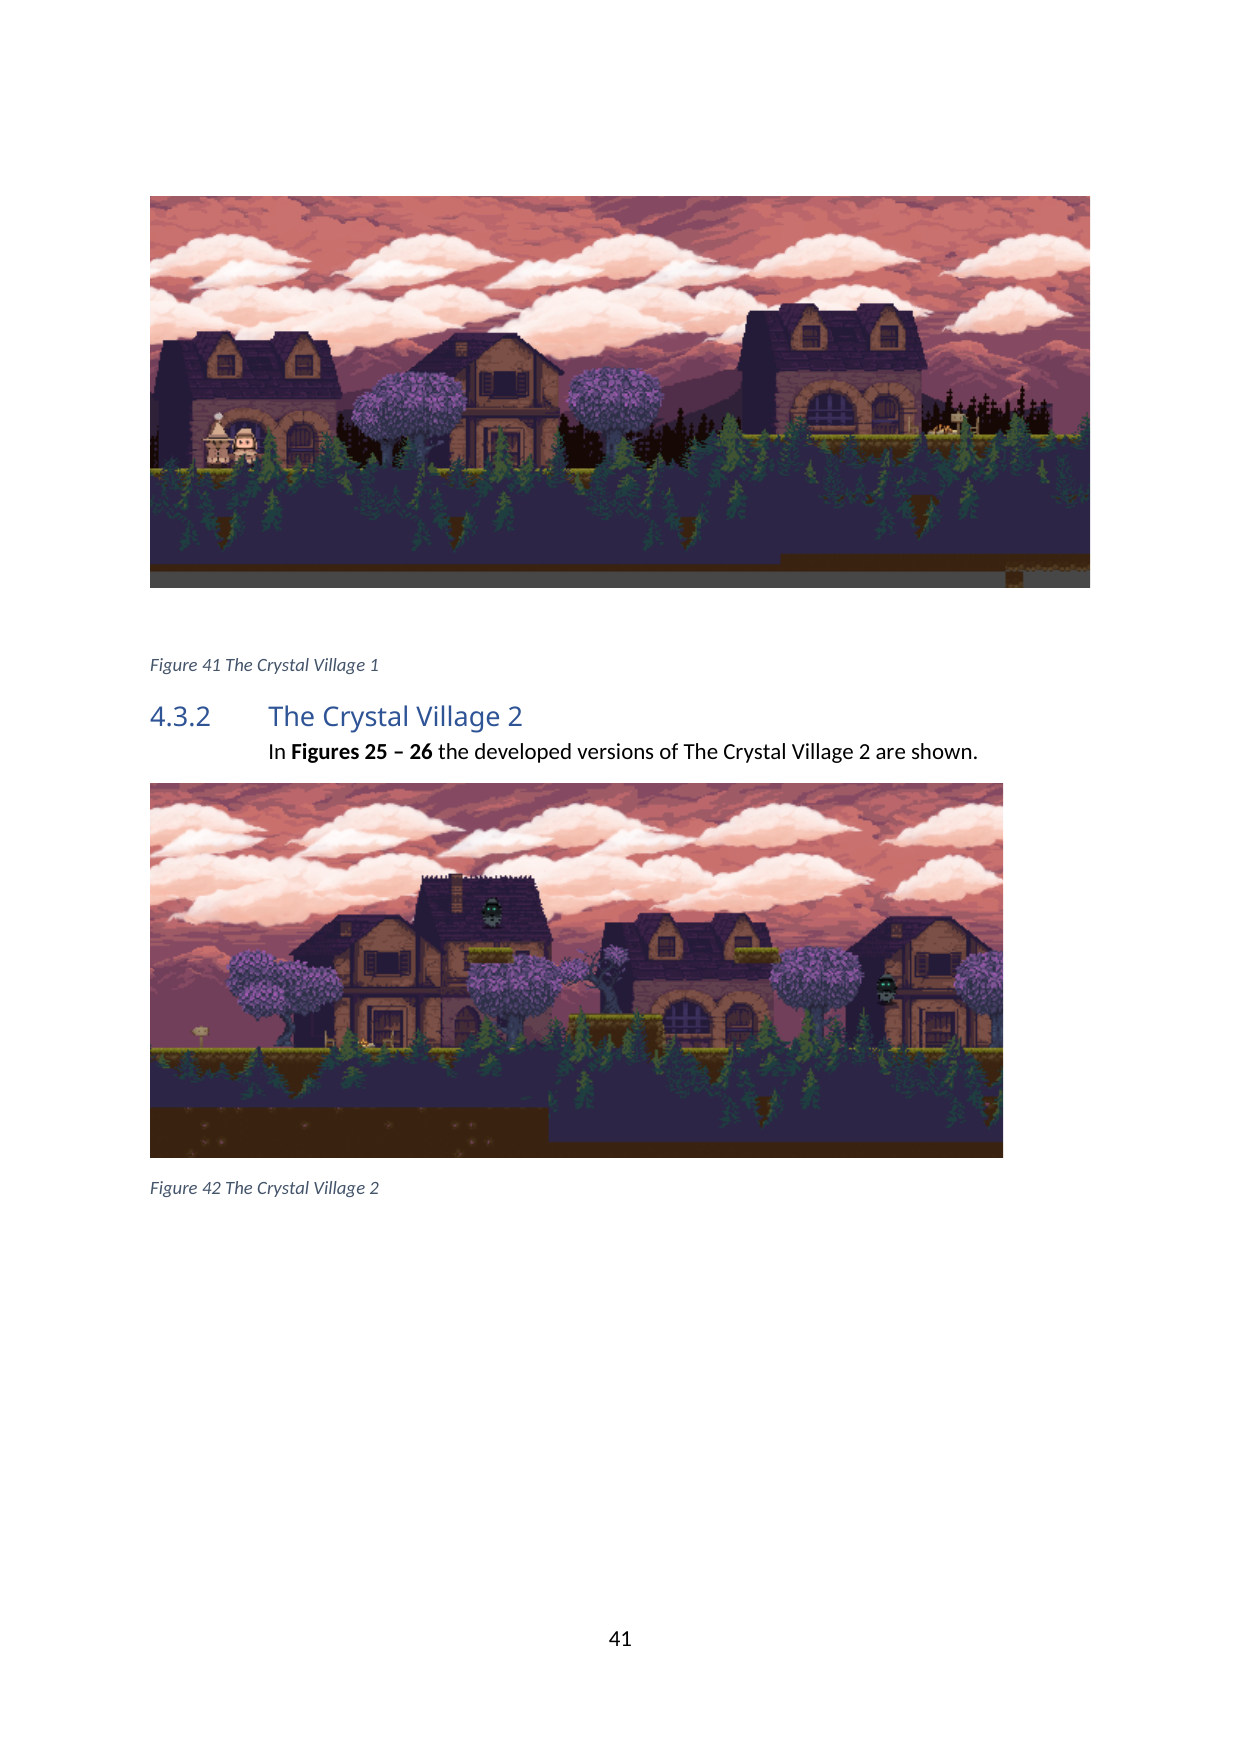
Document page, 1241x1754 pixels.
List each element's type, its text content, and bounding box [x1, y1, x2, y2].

picture [150, 196, 1091, 588]
subtitle 4.3.2 The Crystal Village 2 [150, 697, 1090, 734]
text In Figures 25 – 26 the developed versions of The Crystal Village 2 are shown. [268, 737, 1090, 765]
picture [150, 783, 1004, 1158]
